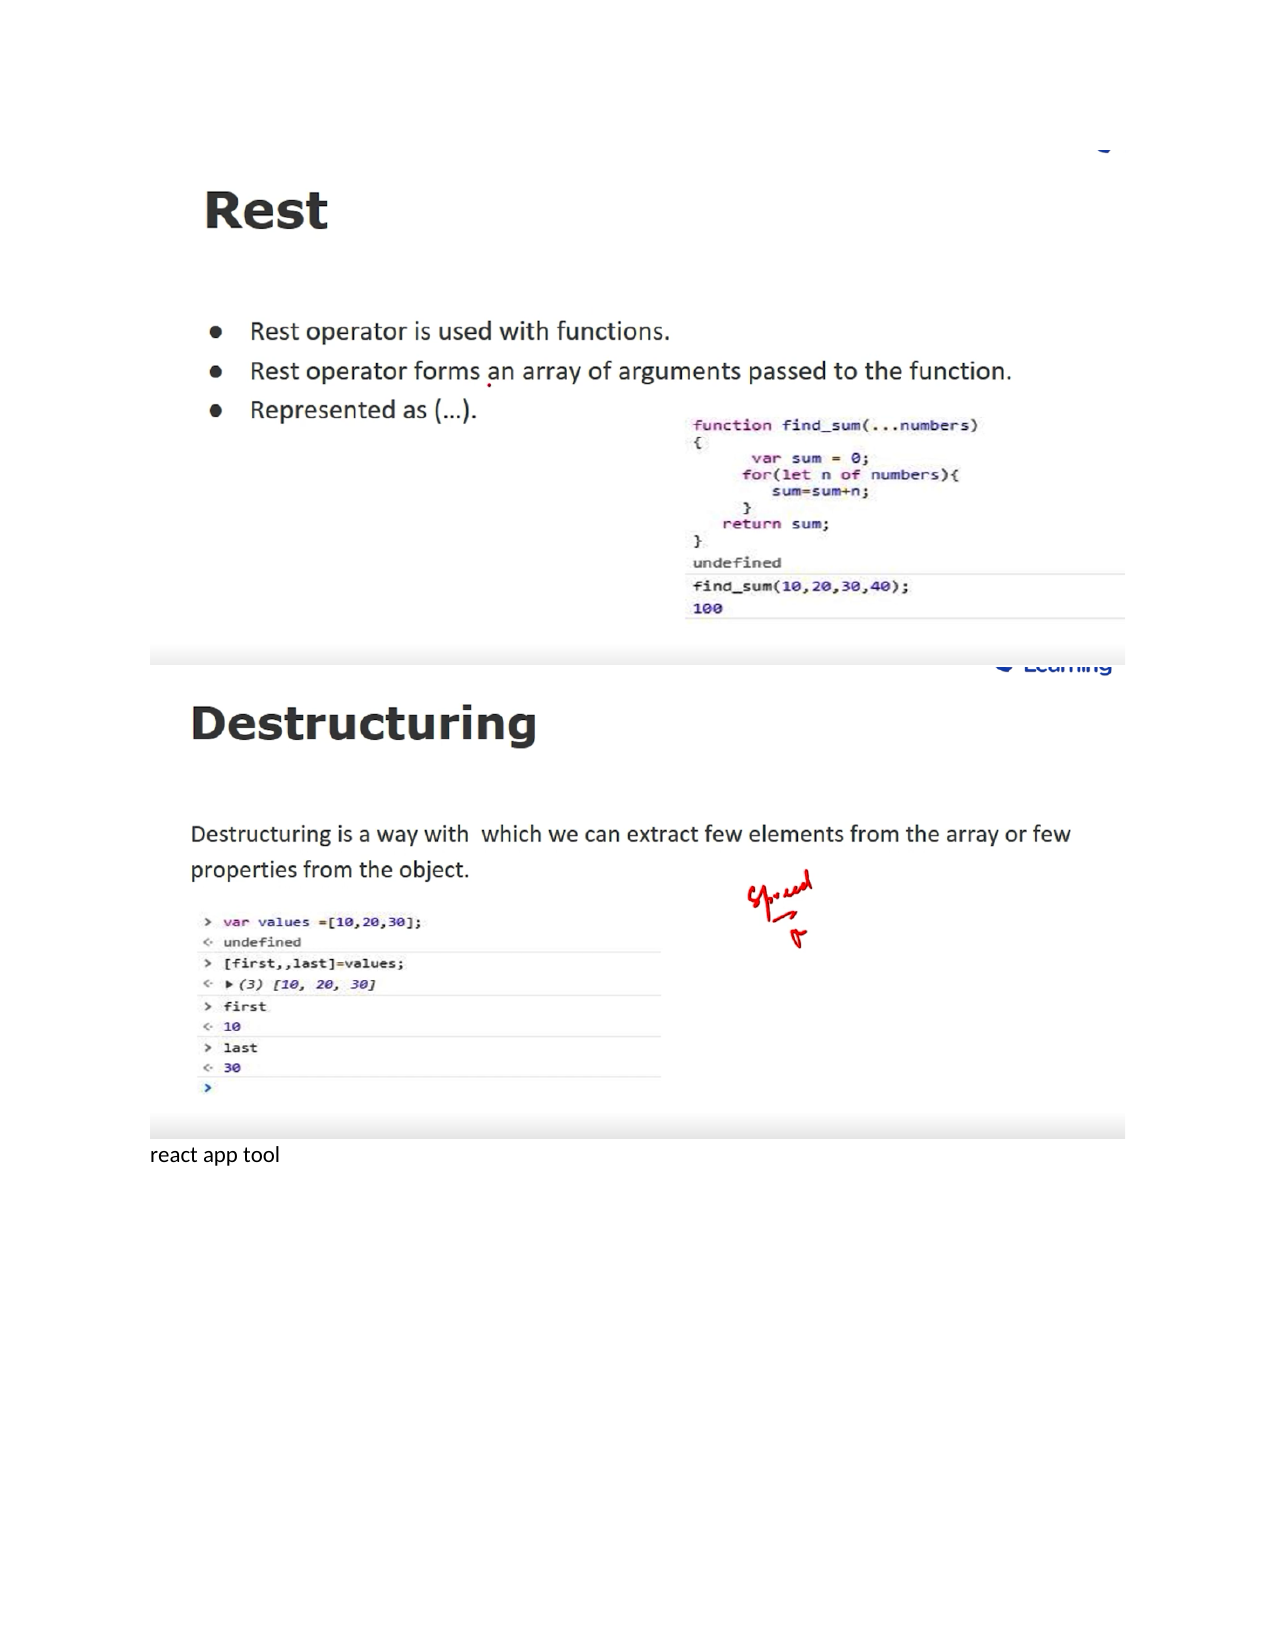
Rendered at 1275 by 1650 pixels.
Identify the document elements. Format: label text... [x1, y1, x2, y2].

text react app tool [150, 1139, 1125, 1168]
picture [150, 667, 1125, 1139]
picture [150, 150, 1125, 665]
